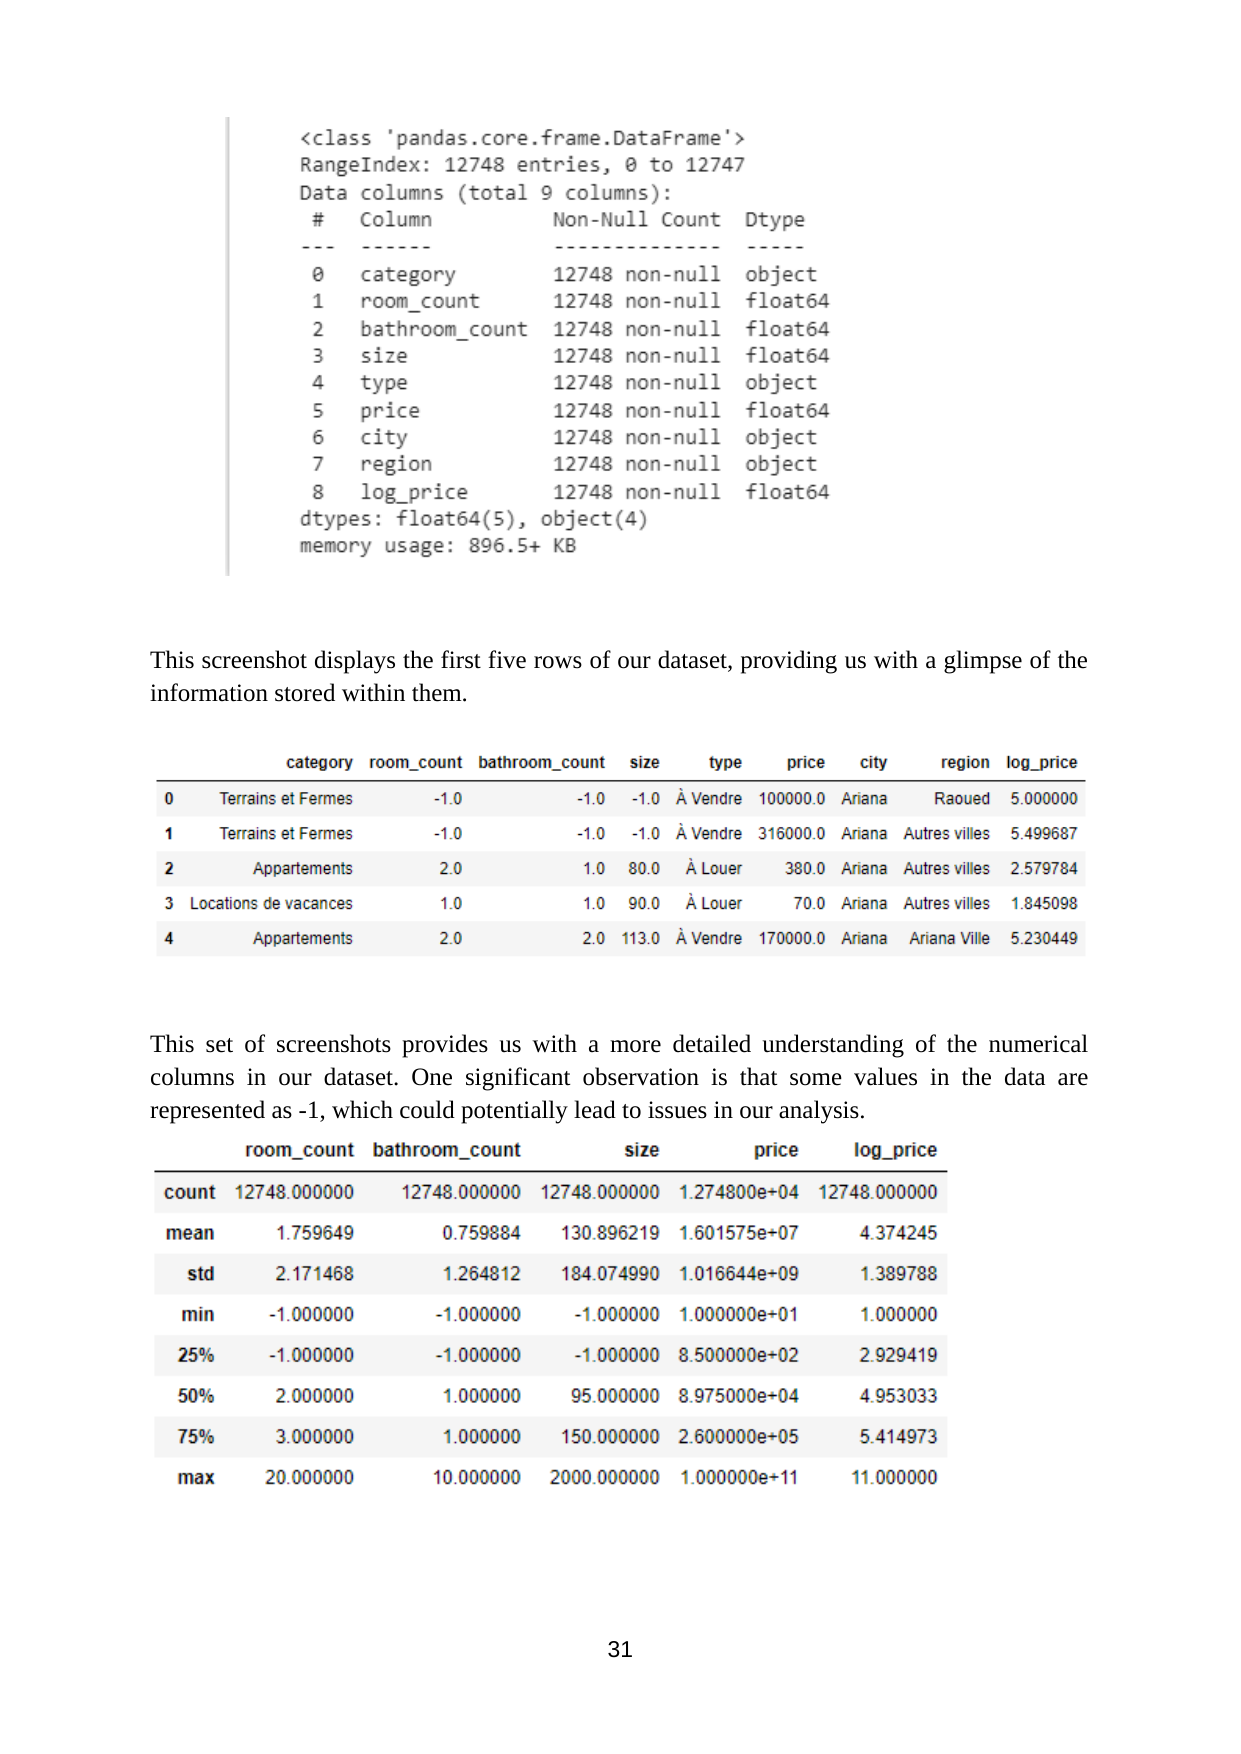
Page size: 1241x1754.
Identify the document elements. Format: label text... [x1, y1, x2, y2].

picture [150, 744, 1091, 959]
text This screenshot displays the first five rows of our dataset, providing us with a glimpse of the information stored within them. [150, 645, 1090, 707]
text This set of screenshots provides us with a more detailed understanding of the numerical columns in our dataset. One significant observation is that some values in the data are represented as -1, which could potentially lead to issues in our analysis. [150, 1029, 1090, 1124]
picture [225, 117, 889, 576]
picture [150, 1127, 957, 1500]
